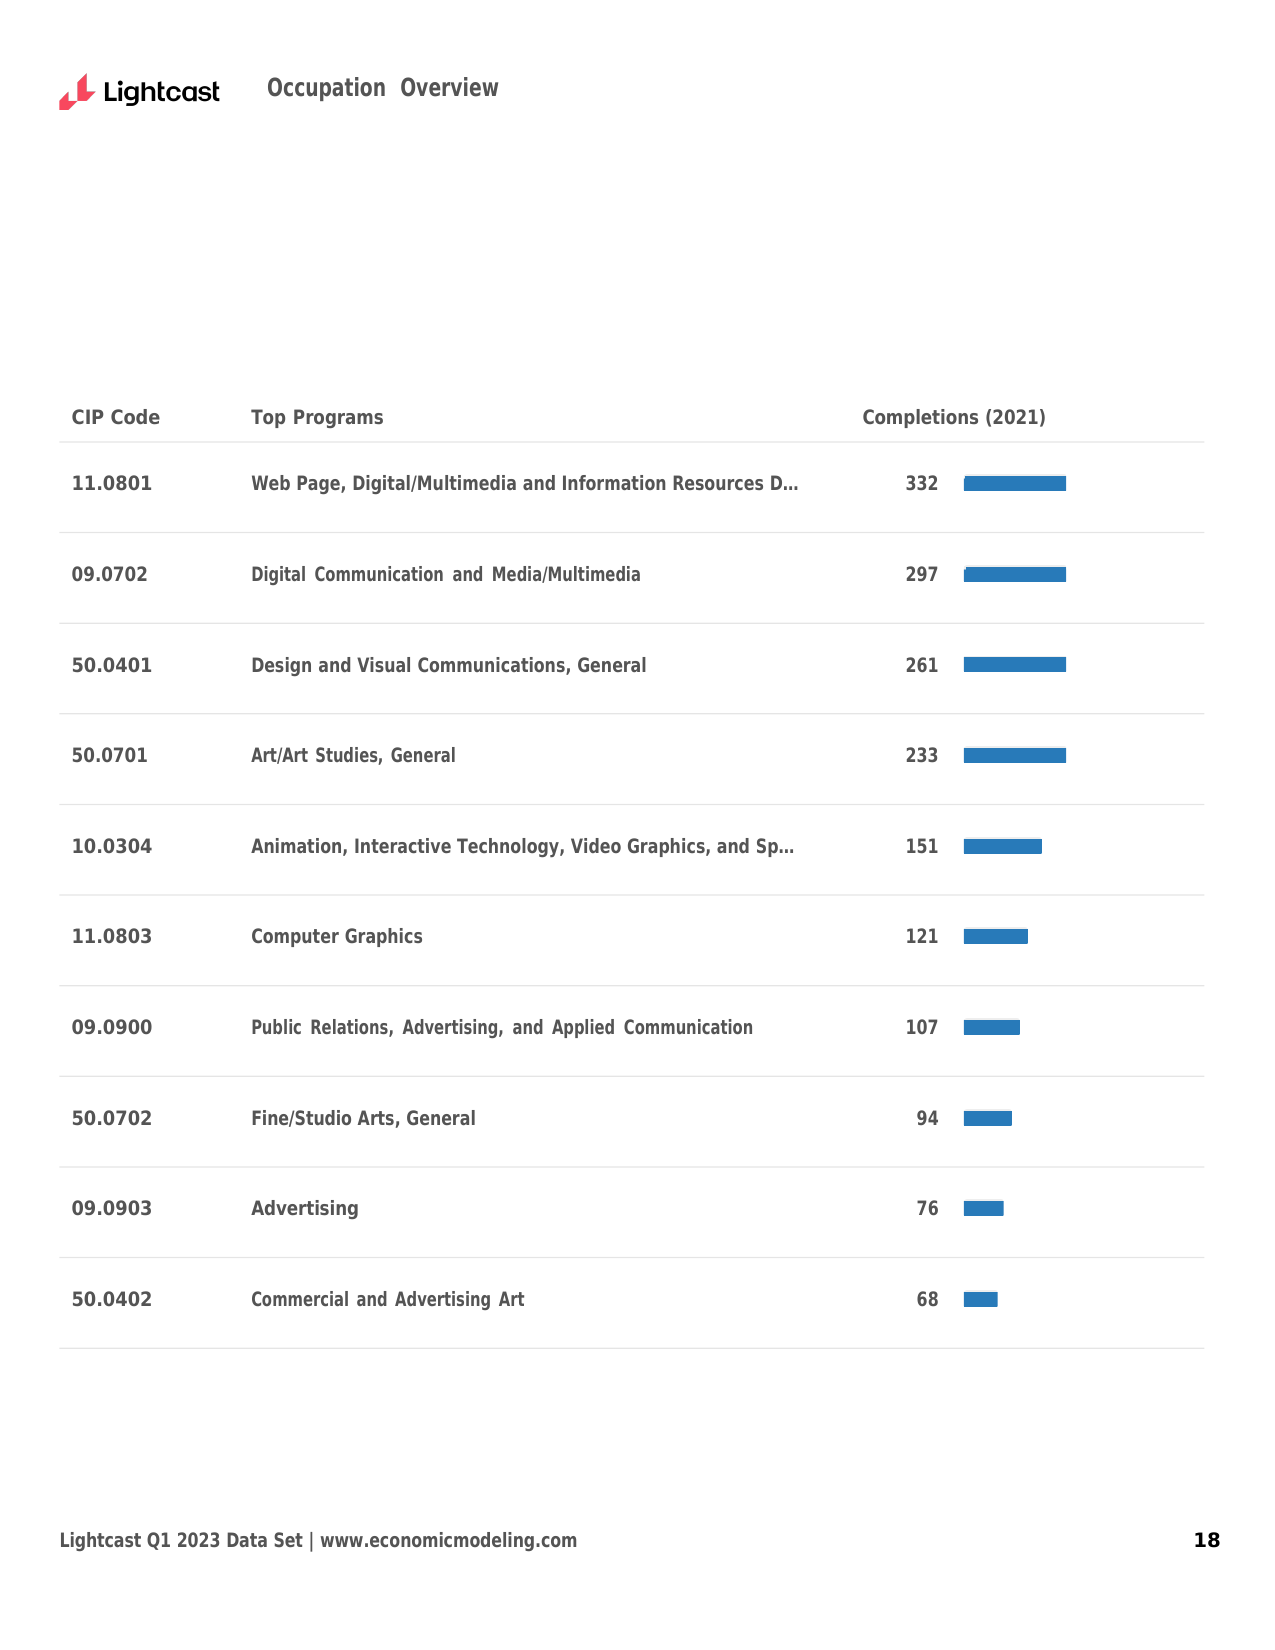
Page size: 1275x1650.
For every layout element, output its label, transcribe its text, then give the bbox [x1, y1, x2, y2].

text 50.0702 Fine/Studio Arts, General 94 [71, 1107, 1227, 1130]
text 10.0304 Animation, Interactive Technology, Video Graphics, and Sp… 151 [71, 835, 1227, 858]
text 09.0903 Advertising 76 [71, 1197, 1227, 1221]
picture [963, 1199, 1004, 1216]
text 11.0801 Web Page, Digital/Multimedia and Information Resources D… 332 [71, 472, 1227, 496]
text 09.0702 Digital Communication and Media/Multimedia 297 [71, 563, 1227, 586]
picture [963, 746, 1067, 763]
picture [963, 927, 1028, 944]
text 09.0900 Public Relations, Advertising, and Applied Communication 107 [71, 1016, 1227, 1039]
picture [963, 565, 1067, 582]
text 50.0401 Design and Visual Communications, General 261 [71, 654, 1227, 677]
picture [59, 73, 220, 110]
text 11.0803 Computer Graphics 121 [71, 926, 1227, 949]
picture [963, 656, 1067, 672]
picture [963, 1109, 1012, 1126]
picture [963, 1290, 998, 1307]
text 50.0701 Art/Art Studies, General 233 [71, 744, 1227, 767]
picture [963, 837, 1042, 854]
text CIP Code Top Programs Completions (2021) [71, 406, 1227, 429]
text 50.0402 Commercial and Advertising Art 68 [71, 1288, 1227, 1311]
picture [963, 1018, 1020, 1035]
picture [963, 474, 1067, 491]
